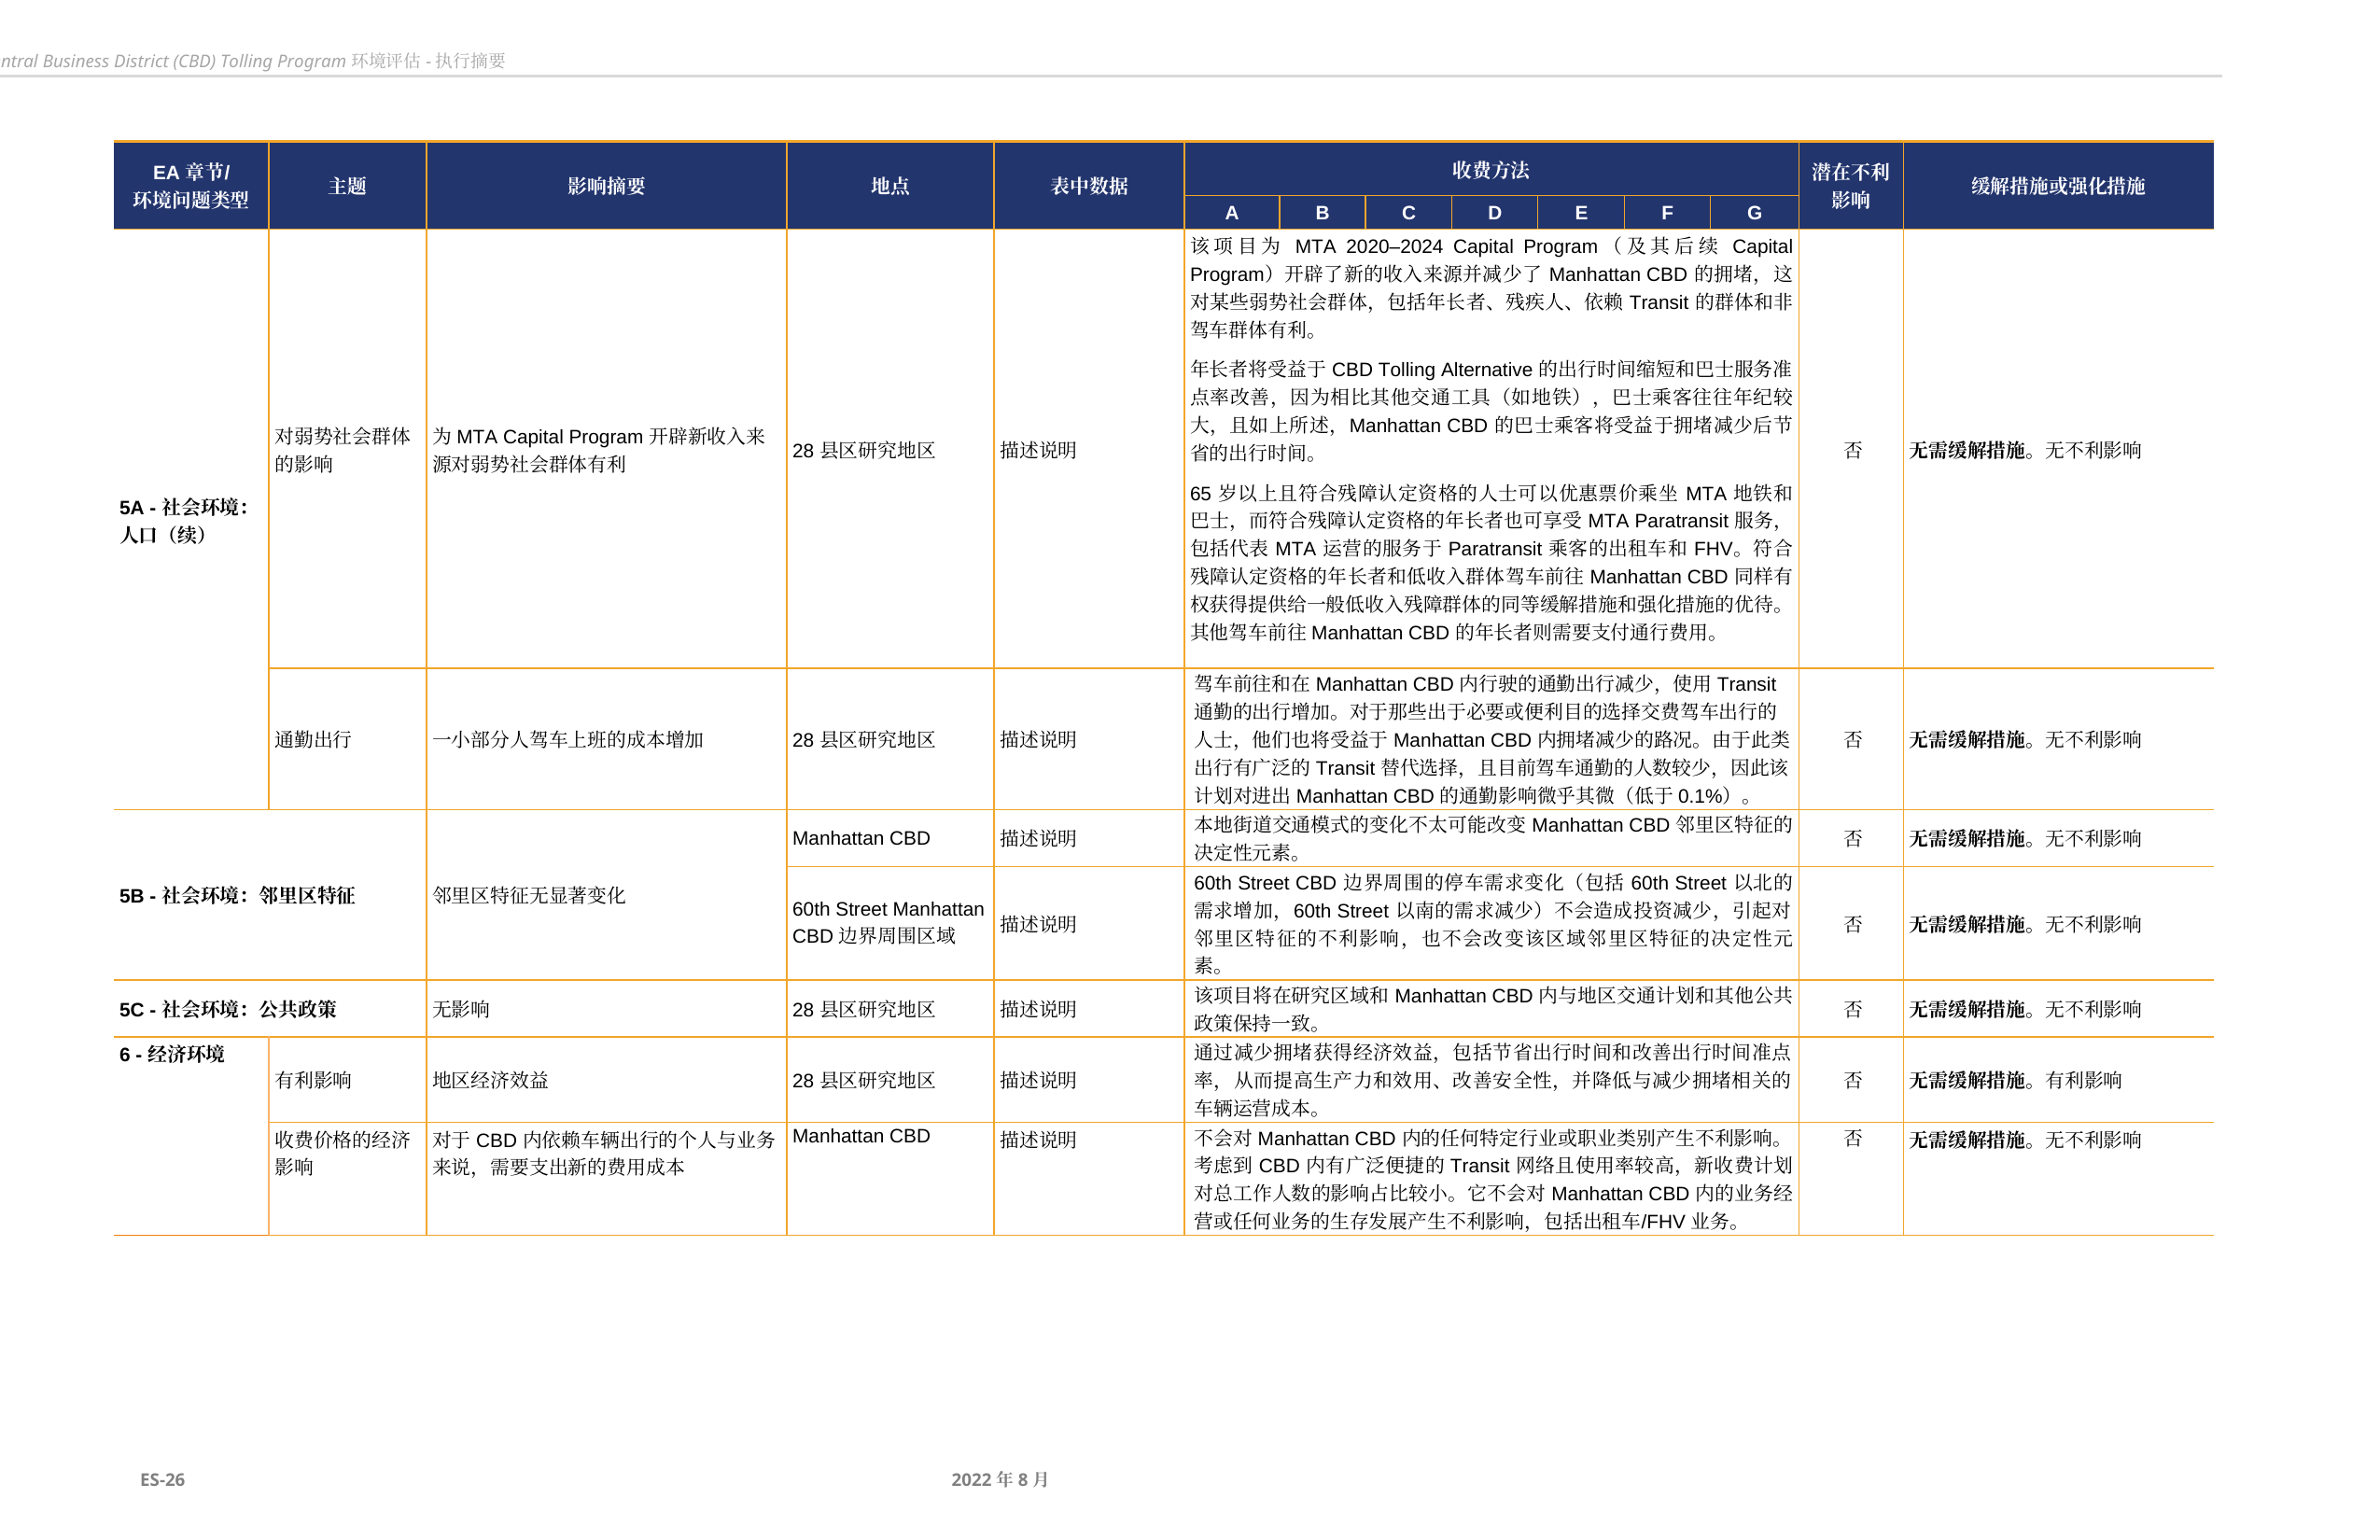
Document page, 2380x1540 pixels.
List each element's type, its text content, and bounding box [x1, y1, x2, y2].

table_cell Manhattan CBD [788, 810, 993, 866]
table_cell 描述说明 [995, 981, 1183, 1036]
table_cell 6 - 经济环境 [114, 1038, 268, 1235]
table_cell B [1281, 196, 1365, 229]
table_cell D [1452, 196, 1537, 229]
table_cell E [1538, 196, 1624, 229]
table_cell 无影响 [427, 981, 786, 1036]
table_cell 5A - 社会环境：人口（续） [114, 230, 268, 808]
table_cell 描述说明 [995, 810, 1183, 866]
table_header 潜在不利影响 [1799, 143, 1903, 229]
table_cell 5B - 社会环境：邻里区特征 [114, 810, 426, 979]
table_header EA 章节/ 环境问题类型 [114, 143, 268, 229]
table_cell 邻里区特征无显著变化 [427, 810, 786, 979]
table_cell Manhattan CBD [788, 1123, 993, 1235]
table_header 缓解措施或强化措施 [1904, 143, 2214, 229]
table_cell 否 [1799, 810, 1903, 866]
table_cell 28 县区研究地区 [788, 1038, 993, 1121]
table_cell 对于 CBD 内依赖车辆出行的个人与业务来说，需要支出新的费用成本 [427, 1123, 786, 1235]
table_cell 地区经济效益 [427, 1038, 786, 1121]
table_cell 否 [1799, 1038, 1903, 1121]
table_cell 通过减少拥堵获得经济效益，包括节省出行时间和改善出行时间准点率，从而提高生产力和效用、改善安全性，并降低与减少拥堵相关的车辆运营成本。 [1185, 1038, 1799, 1121]
table_cell C [1366, 196, 1451, 229]
table_cell 否 [1799, 230, 1903, 667]
table_cell 否 [1799, 981, 1903, 1036]
table_cell 无需缓解措施。无不利影响 [1904, 230, 2214, 667]
table_cell 无需缓解措施。无不利影响 [1904, 1123, 2214, 1235]
table_cell 60th Street CBD 边界周围的停车需求变化（包括 60th Street 以北的需求增加，60th Street 以南的需求减少）不会造成投资减少，引起对邻里区特征的不利影响，也不会改变该区域邻里区特征的决定性元素。 [1185, 867, 1799, 979]
table_cell 对弱势社会群体的影响 [270, 230, 426, 667]
table_cell 28 县区研究地区 [788, 981, 993, 1036]
table_cell 描述说明 [995, 1038, 1183, 1121]
table_cell 该项目为 MTA 2020–2024 Capital Program（及其后续 Capital Program）开辟了新的收入来源并减少了 Manhattan CBD 的拥堵，这对某些弱势社会群体，包括年长者、残疾人、依赖 Transit 的群体和非驾车群体有利。 年长者将受益于 CBD Tolling Alternative 的出行时间缩短和巴士服务准点率改善，因为相比其他交通工具（如地铁），巴士乘客往往年纪较大，且如上所述，Manhattan CBD 的巴士乘客将受益于拥堵减少后节省的出行时间。 65 岁以上且符合残障认定资格的人士可以优惠票价乘坐 MTA 地铁和巴士，而符合残障认定资格的年长者也可享受 MTA Paratransit 服务，包括代表 MTA 运营的服务于 Paratransit 乘客的出租车和 FHV。符合残障认定资格的年长者和低收入群体驾车前往 Manhattan CBD 同样有权获得提供给一般低收入残障群体的同等缓解措施和强化措施的优待。其他驾车前往 Manhattan CBD 的年长者则需要支付通行费用。 [1185, 230, 1799, 667]
table_cell 不会对 Manhattan CBD 内的任何特定行业或职业类别产生不利影响。考虑到 CBD 内有广泛便捷的 Transit 网络且使用率较高，新收费计划对总工作人数的影响占比较小。它不会对 Manhattan CBD 内的业务经营或任何业务的生存发展产生不利影响，包括出租车/FHV 业务。 [1185, 1123, 1799, 1235]
table_cell 60th Street Manhattan CBD 边界周围区域 [788, 867, 993, 979]
table_header 表中数据 [995, 143, 1183, 229]
table_cell F [1625, 196, 1710, 229]
table_cell 无需缓解措施。无不利影响 [1904, 669, 2214, 808]
table_cell 有利影响 [270, 1038, 426, 1121]
table_cell 无需缓解措施。无不利影响 [1904, 810, 2214, 866]
table_cell 28 县区研究地区 [788, 669, 993, 808]
table_header 收费方法 [1185, 143, 1799, 195]
table_cell 描述说明 [995, 867, 1183, 979]
table_cell 为 MTA Capital Program 开辟新收入来源对弱势社会群体有利 [427, 230, 786, 667]
table_cell 描述说明 [995, 669, 1183, 808]
table_cell 一小部分人驾车上班的成本增加 [427, 669, 786, 808]
table_cell 否 [1799, 669, 1903, 808]
table_cell 否 [1799, 1123, 1903, 1235]
table_header 主题 [270, 143, 426, 229]
table_cell 5C - 社会环境：公共政策 [114, 981, 426, 1036]
table_cell 描述说明 [995, 230, 1183, 667]
table_cell G [1711, 196, 1799, 229]
table_cell 本地街道交通模式的变化不太可能改变 Manhattan CBD 邻里区特征的决定性元素。 [1185, 810, 1799, 866]
table_cell 该项目将在研究区域和 Manhattan CBD 内与地区交通计划和其他公共政策保持一致。 [1185, 981, 1799, 1036]
table_cell 收费价格的经济影响 [270, 1123, 426, 1235]
table_cell 通勤出行 [270, 669, 426, 808]
table_header 地点 [788, 143, 993, 229]
table_cell 否 [1799, 867, 1903, 979]
table_cell 无需缓解措施。无不利影响 [1904, 867, 2214, 979]
table_cell 无需缓解措施。无不利影响 [1904, 981, 2214, 1036]
table_header 影响摘要 [427, 143, 786, 229]
table_cell 描述说明 [995, 1123, 1183, 1235]
table_cell 驾车前往和在 Manhattan CBD 内行驶的通勤出行减少，使用 Transit 通勤的出行增加。对于那些出于必要或便利目的选择交费驾车出行的人士，他们也将受益于 Manhattan CBD 内拥堵减少的路况。由于此类出行有广泛的 Transit 替代选择，且目前驾车通勤的人数较少，因此该计划对进出 Manhattan CBD 的通勤影响微乎其微（低于 0.1%）。 [1185, 669, 1799, 808]
table_cell 28 县区研究地区 [788, 230, 993, 667]
table_cell 无需缓解措施。有利影响 [1904, 1038, 2214, 1121]
table_cell A [1185, 196, 1279, 229]
